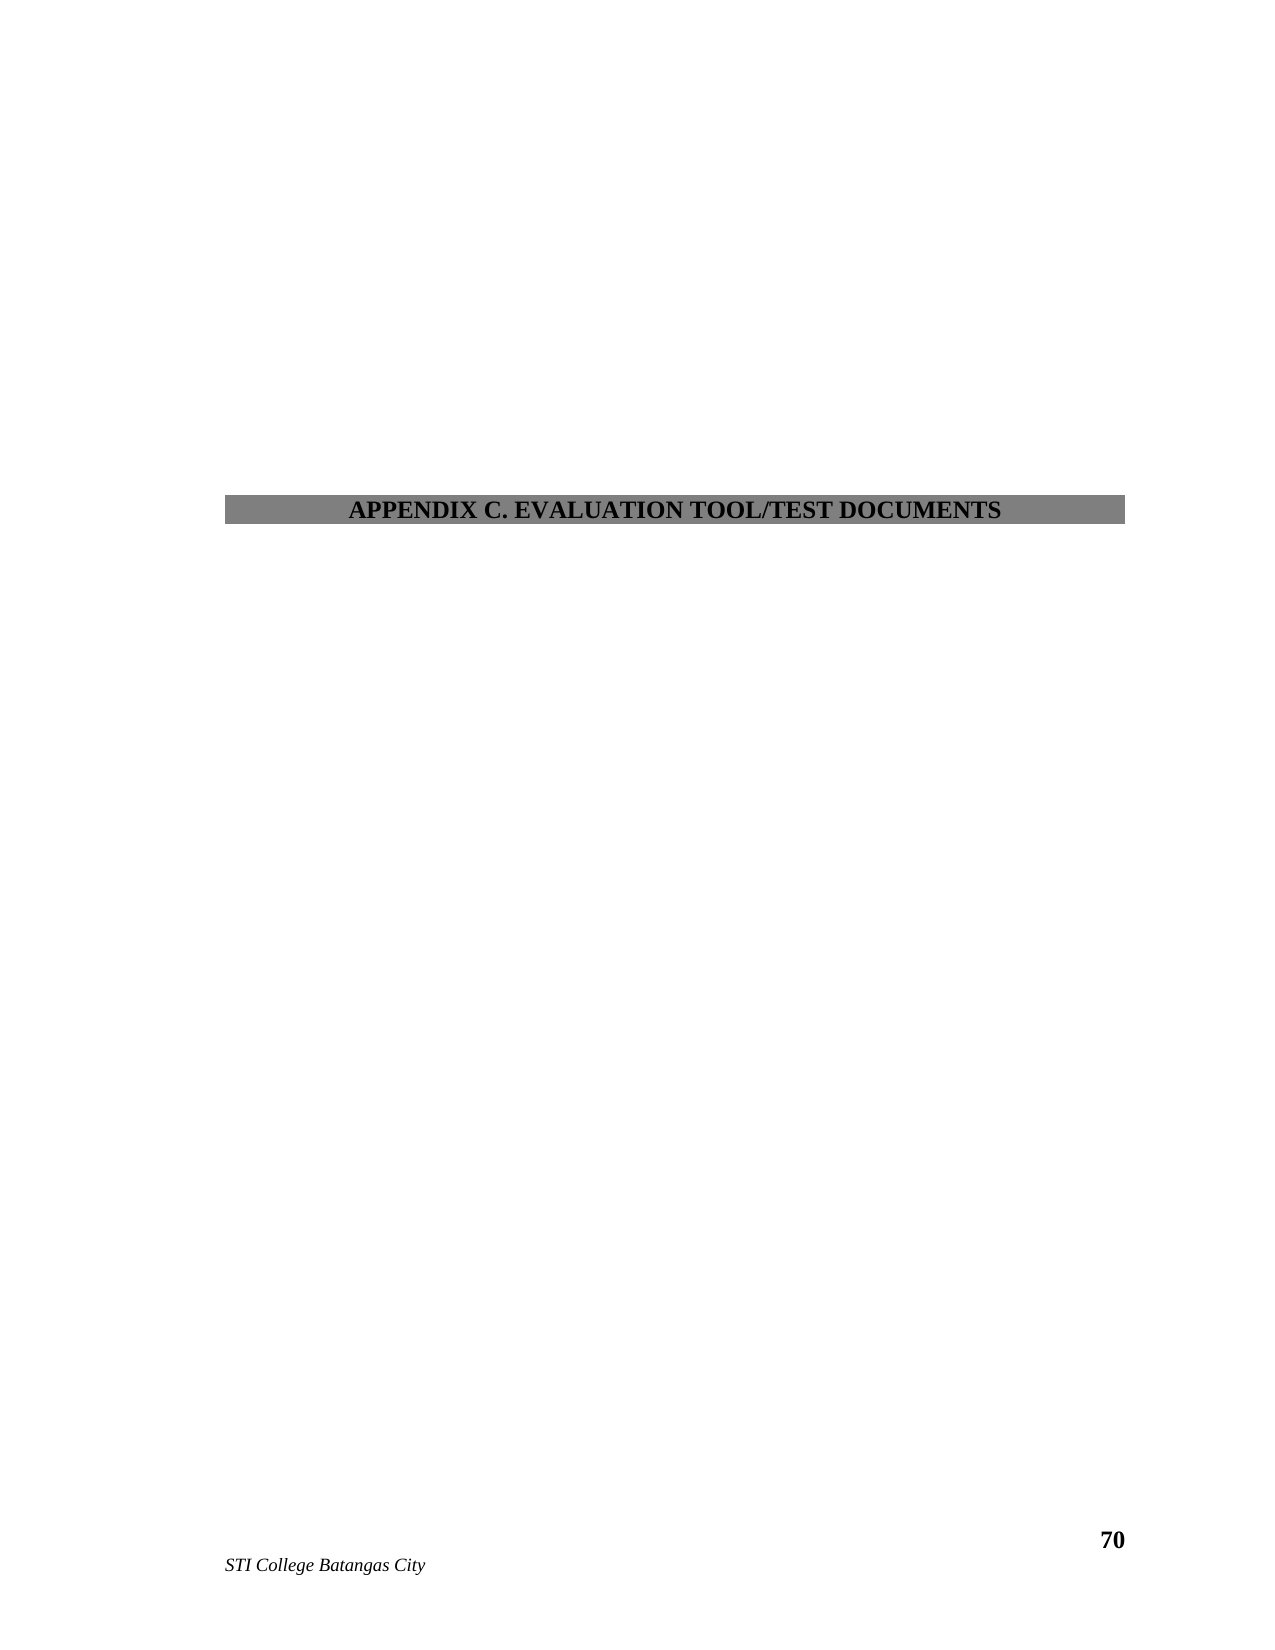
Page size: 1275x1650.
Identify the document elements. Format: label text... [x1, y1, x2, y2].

text APPENDIX C. EVALUATION TOOL/TEST DOCUMENTS [225, 495, 1125, 524]
